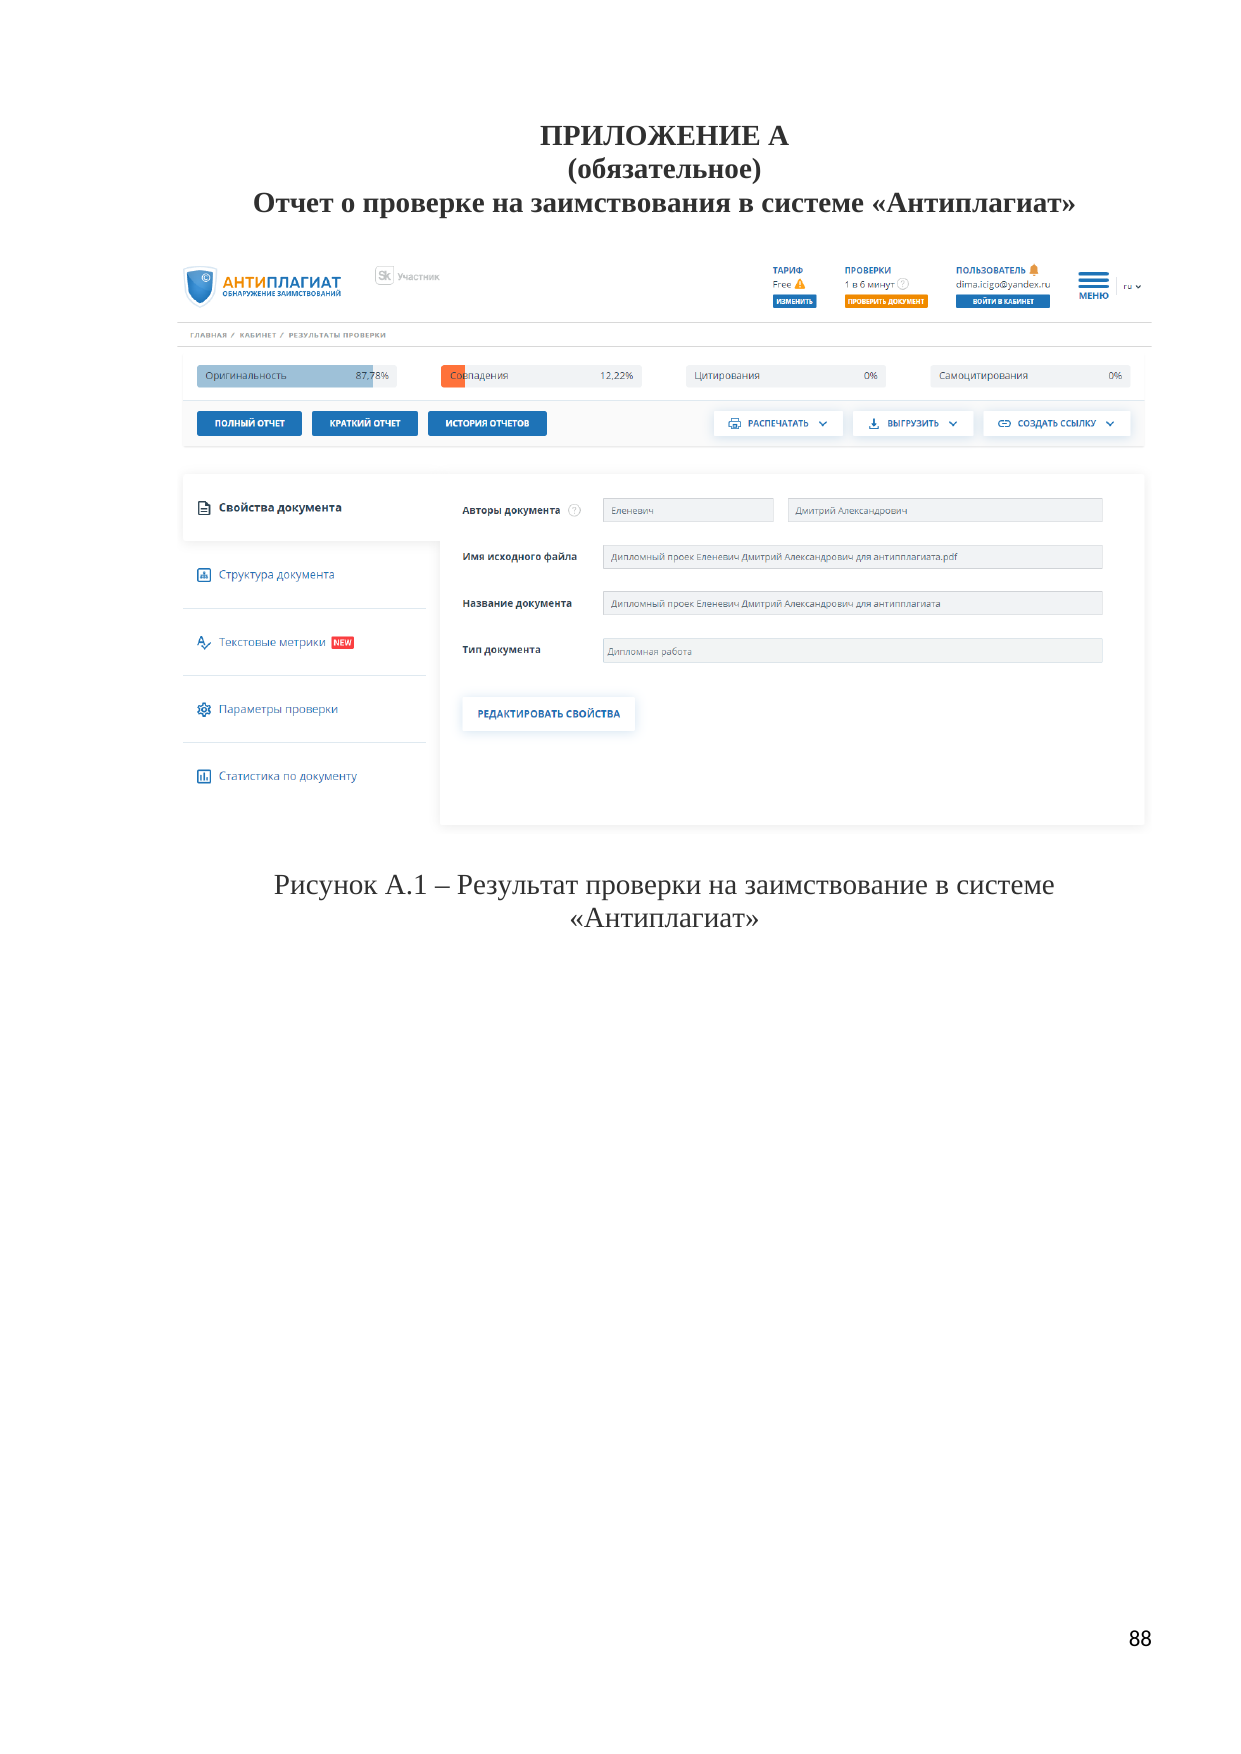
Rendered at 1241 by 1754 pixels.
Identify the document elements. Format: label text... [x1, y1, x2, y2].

text Отчет о проверке на заимствования в системе «Антиплагиат» [177, 185, 1152, 219]
picture [177, 252, 1152, 834]
text (обязательное) [177, 152, 1152, 185]
text Рисунок А.1 – Результат проверки на заимствование в системе «Антиплагиат» [177, 867, 1152, 934]
text ПРИЛОЖЕНИЕ А [177, 118, 1152, 152]
